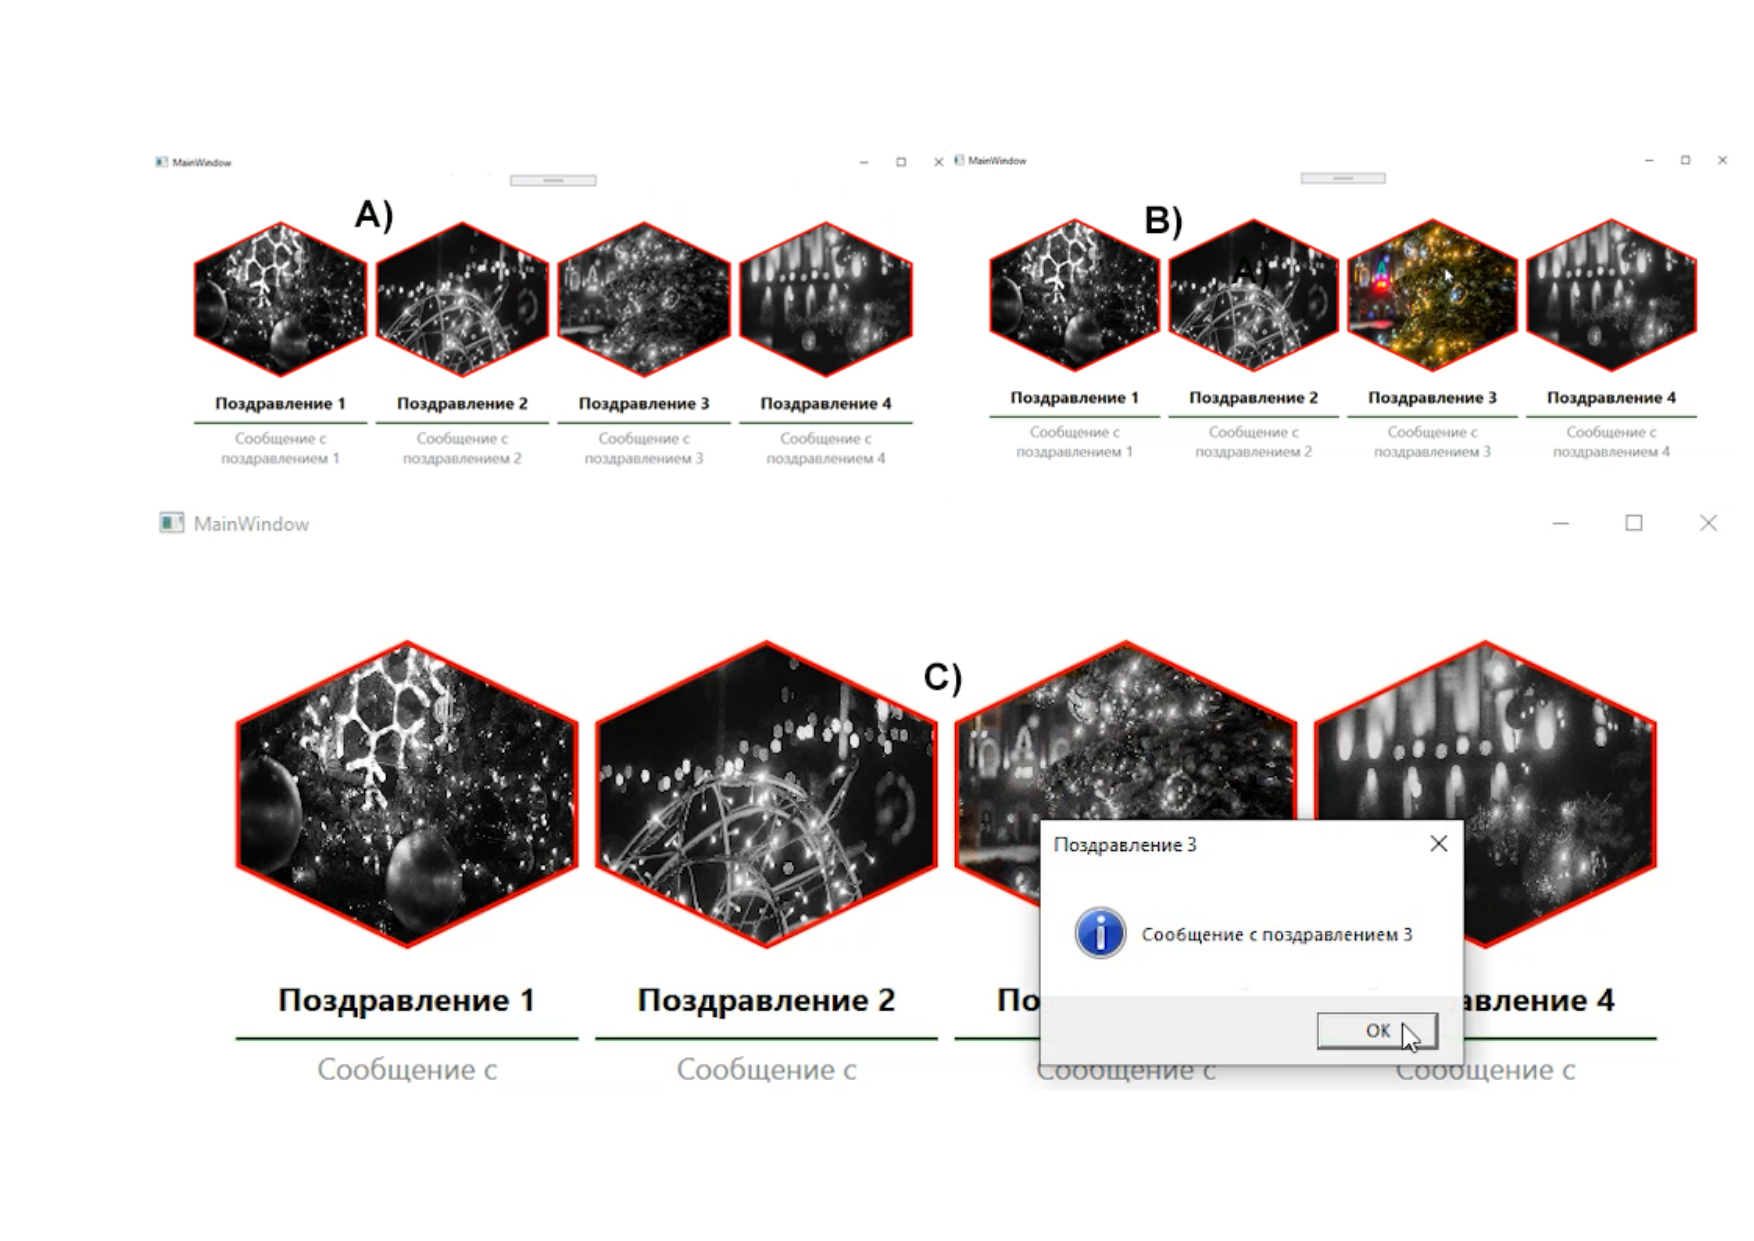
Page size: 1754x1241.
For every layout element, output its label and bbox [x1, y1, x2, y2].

picture [150, 150, 1738, 1091]
